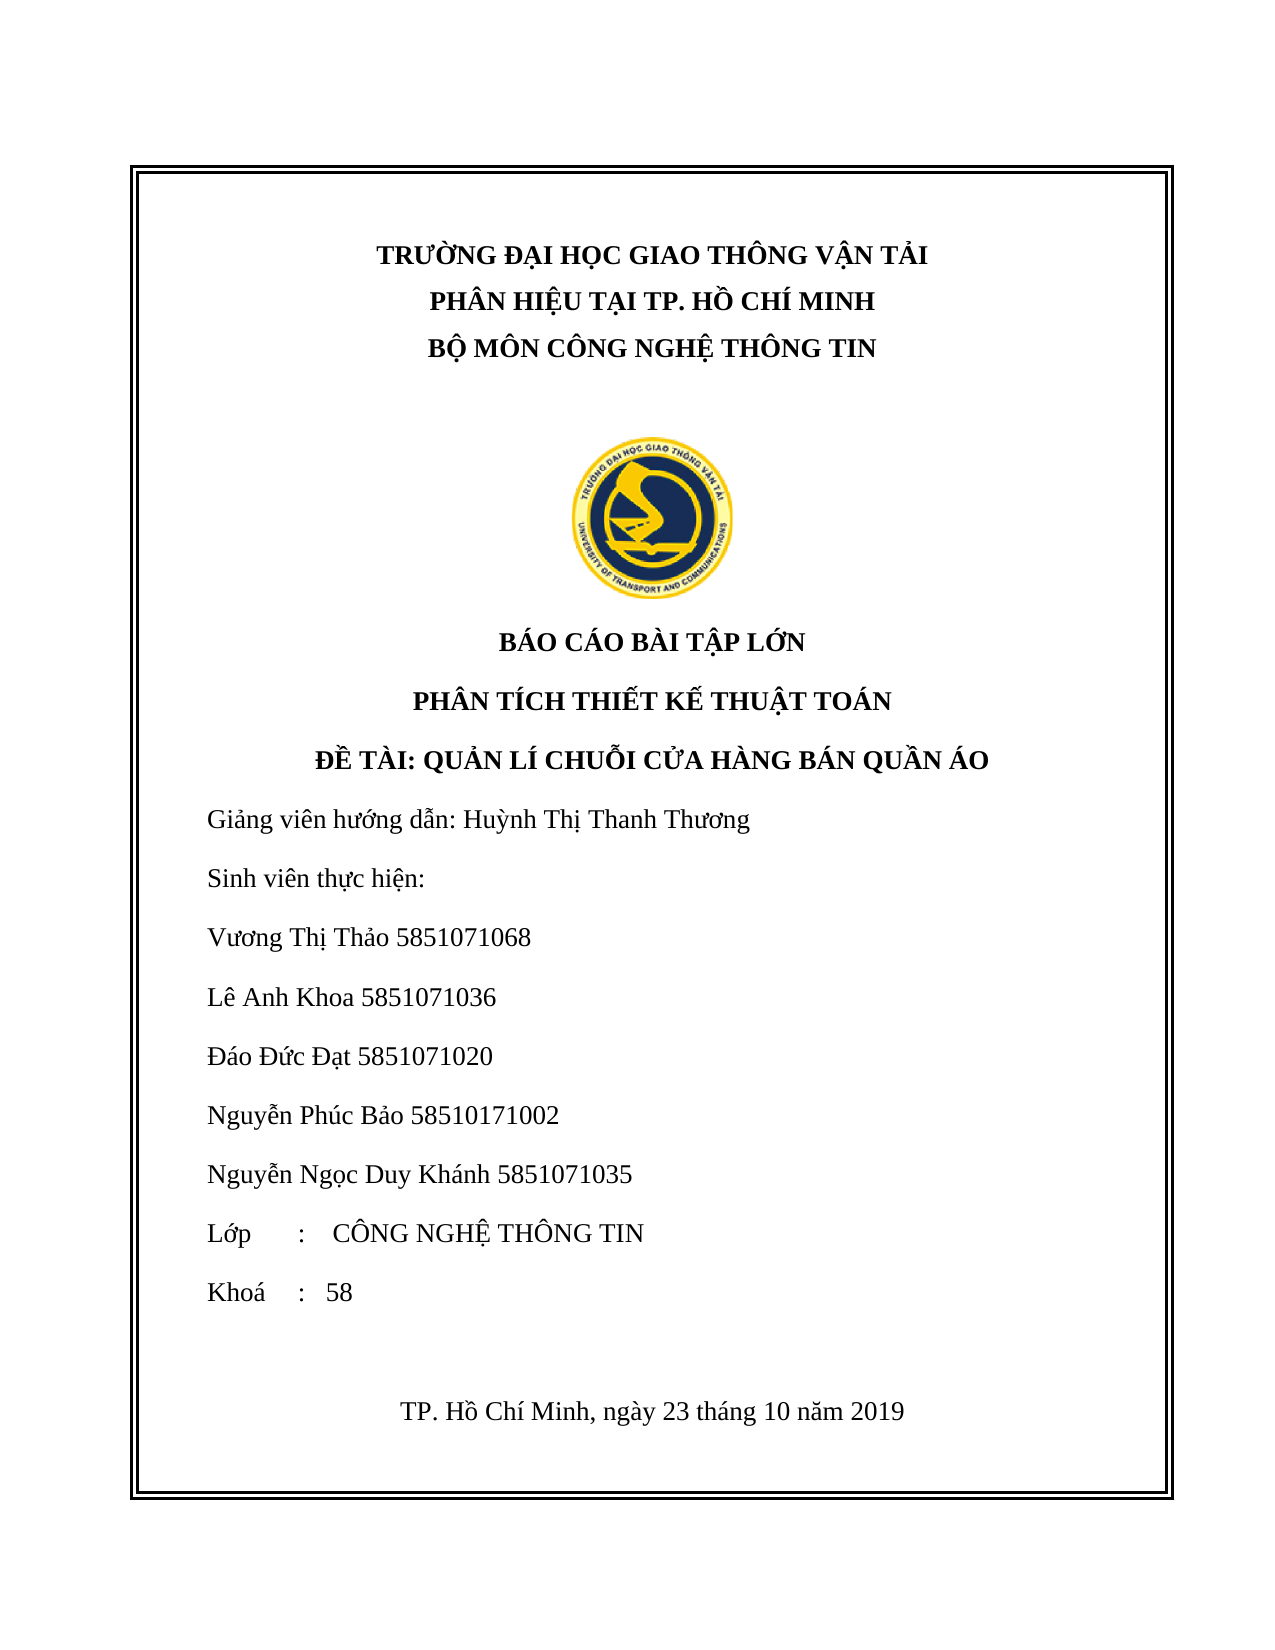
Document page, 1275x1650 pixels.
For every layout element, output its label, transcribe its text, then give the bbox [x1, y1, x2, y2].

text Lê Anh Khoa 5851071036 [139, 907, 1165, 966]
text Nguyễn Phúc Bảo 58510171002 [139, 1025, 1165, 1084]
text Vương Thị Thảo 5851071068 [139, 848, 1165, 907]
text TP. Hồ Chí Minh, ngày 23 tháng 10 năm 2019 [133, 1321, 1171, 1497]
text Sinh viên thực hiện: [139, 788, 1165, 848]
text Lớp : CÔNG NGHỆ THÔNG TIN [139, 1143, 1165, 1203]
text Nguyễn Ngọc Duy Khánh 5851071035 [139, 1084, 1165, 1143]
text Giảng viên hướng dẫn: Huỳnh Thị Thanh Thương [139, 729, 1165, 788]
text ĐỀ TÀI: QUẢN LÍ CHUỖI CỬA HÀNG BÁN QUẦN ÁO [139, 670, 1165, 729]
text BÁO CÁO BÀI TẬP LỚN [139, 552, 1165, 611]
picture [571, 437, 733, 599]
text TRƯỜNG ĐẠI HỌC GIAO THÔNG VẬN TẢI [133, 168, 1171, 211]
text BỘ MÔN CÔNG NGHỆ THÔNG TIN [139, 258, 1165, 363]
text Khoá : 58 [139, 1203, 1165, 1308]
text PHÂN TÍCH THIẾT KẾ THUẬT TOÁN [139, 611, 1165, 670]
text PHÂN HIỆU TẠI TP. HỒ CHÍ MINH [139, 211, 1165, 258]
text Đáo Đức Đạt 5851071020 [139, 966, 1165, 1025]
